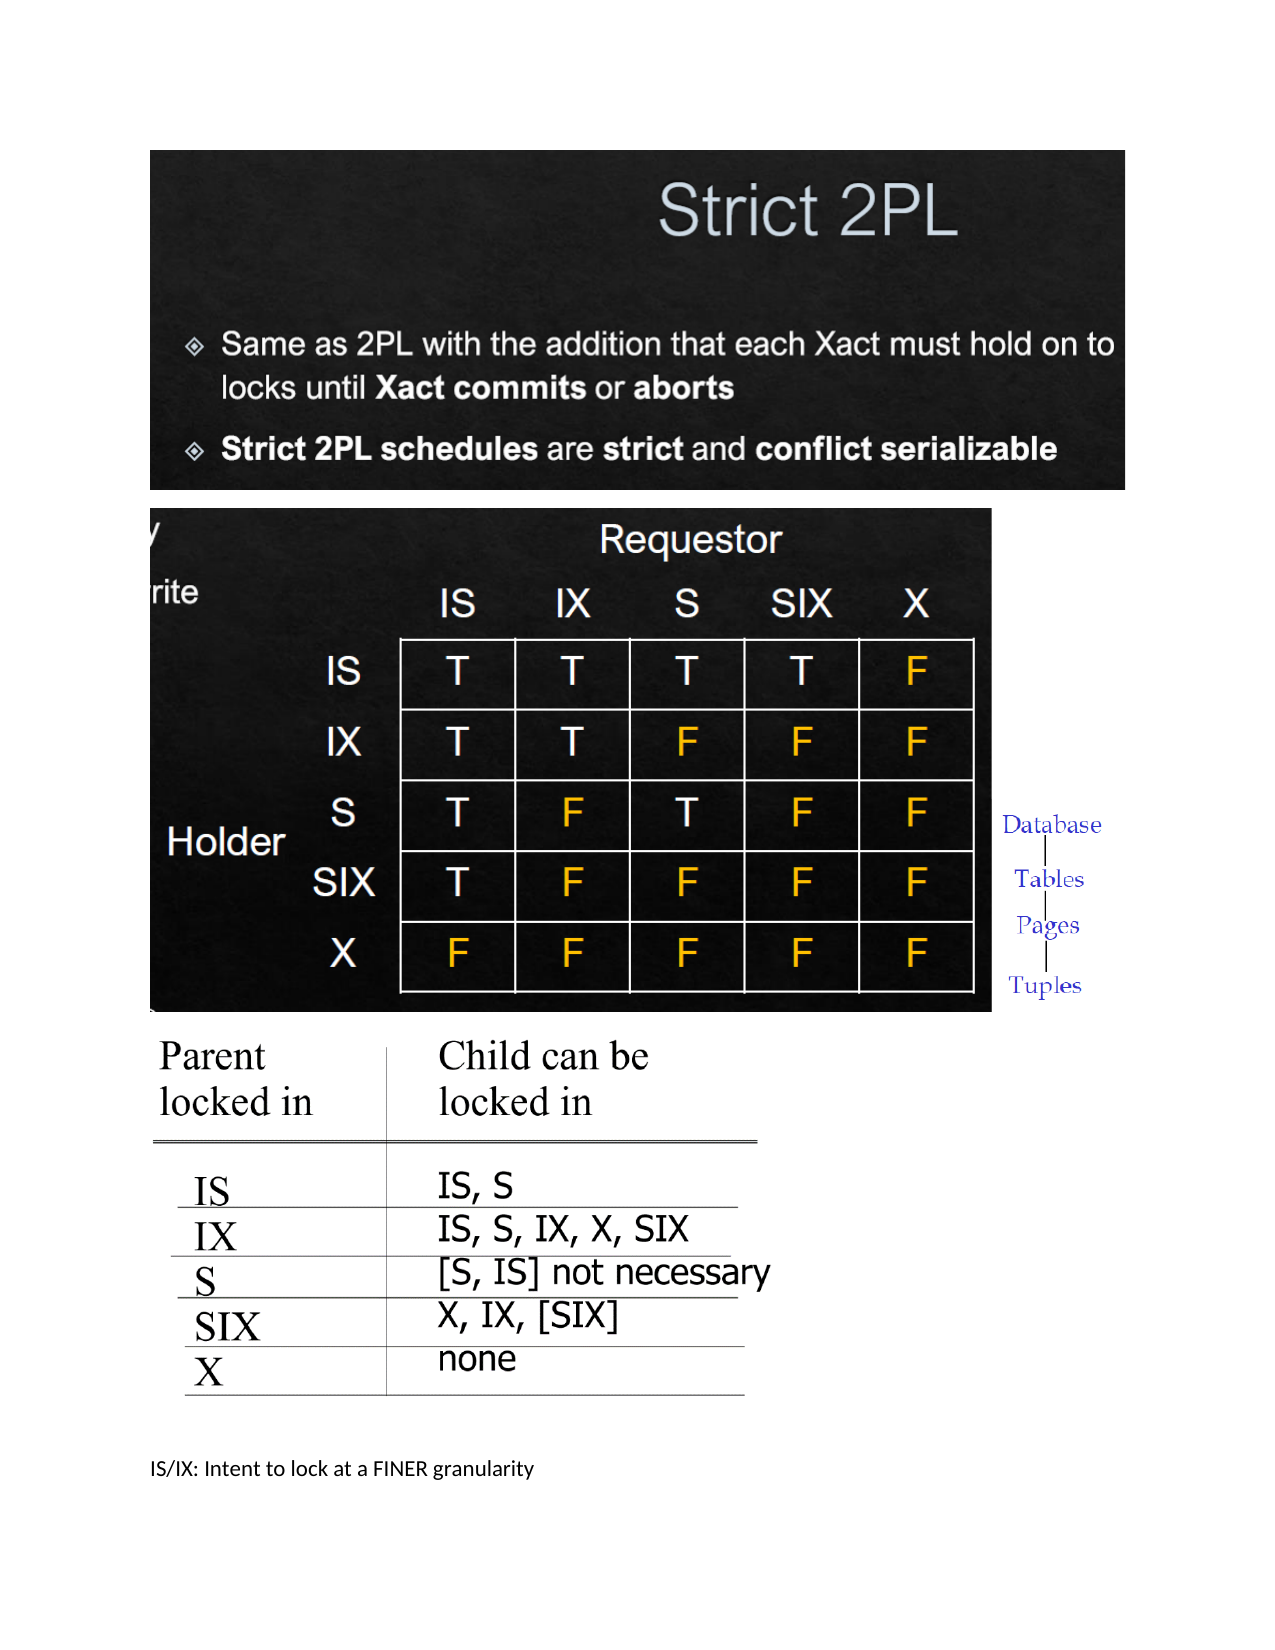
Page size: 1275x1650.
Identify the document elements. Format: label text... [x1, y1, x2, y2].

picture [150, 1031, 772, 1408]
text IS/IX: Intent to lock at a FINER granularity [150, 1454, 1125, 1482]
picture [150, 150, 1125, 490]
picture [150, 508, 1109, 1012]
